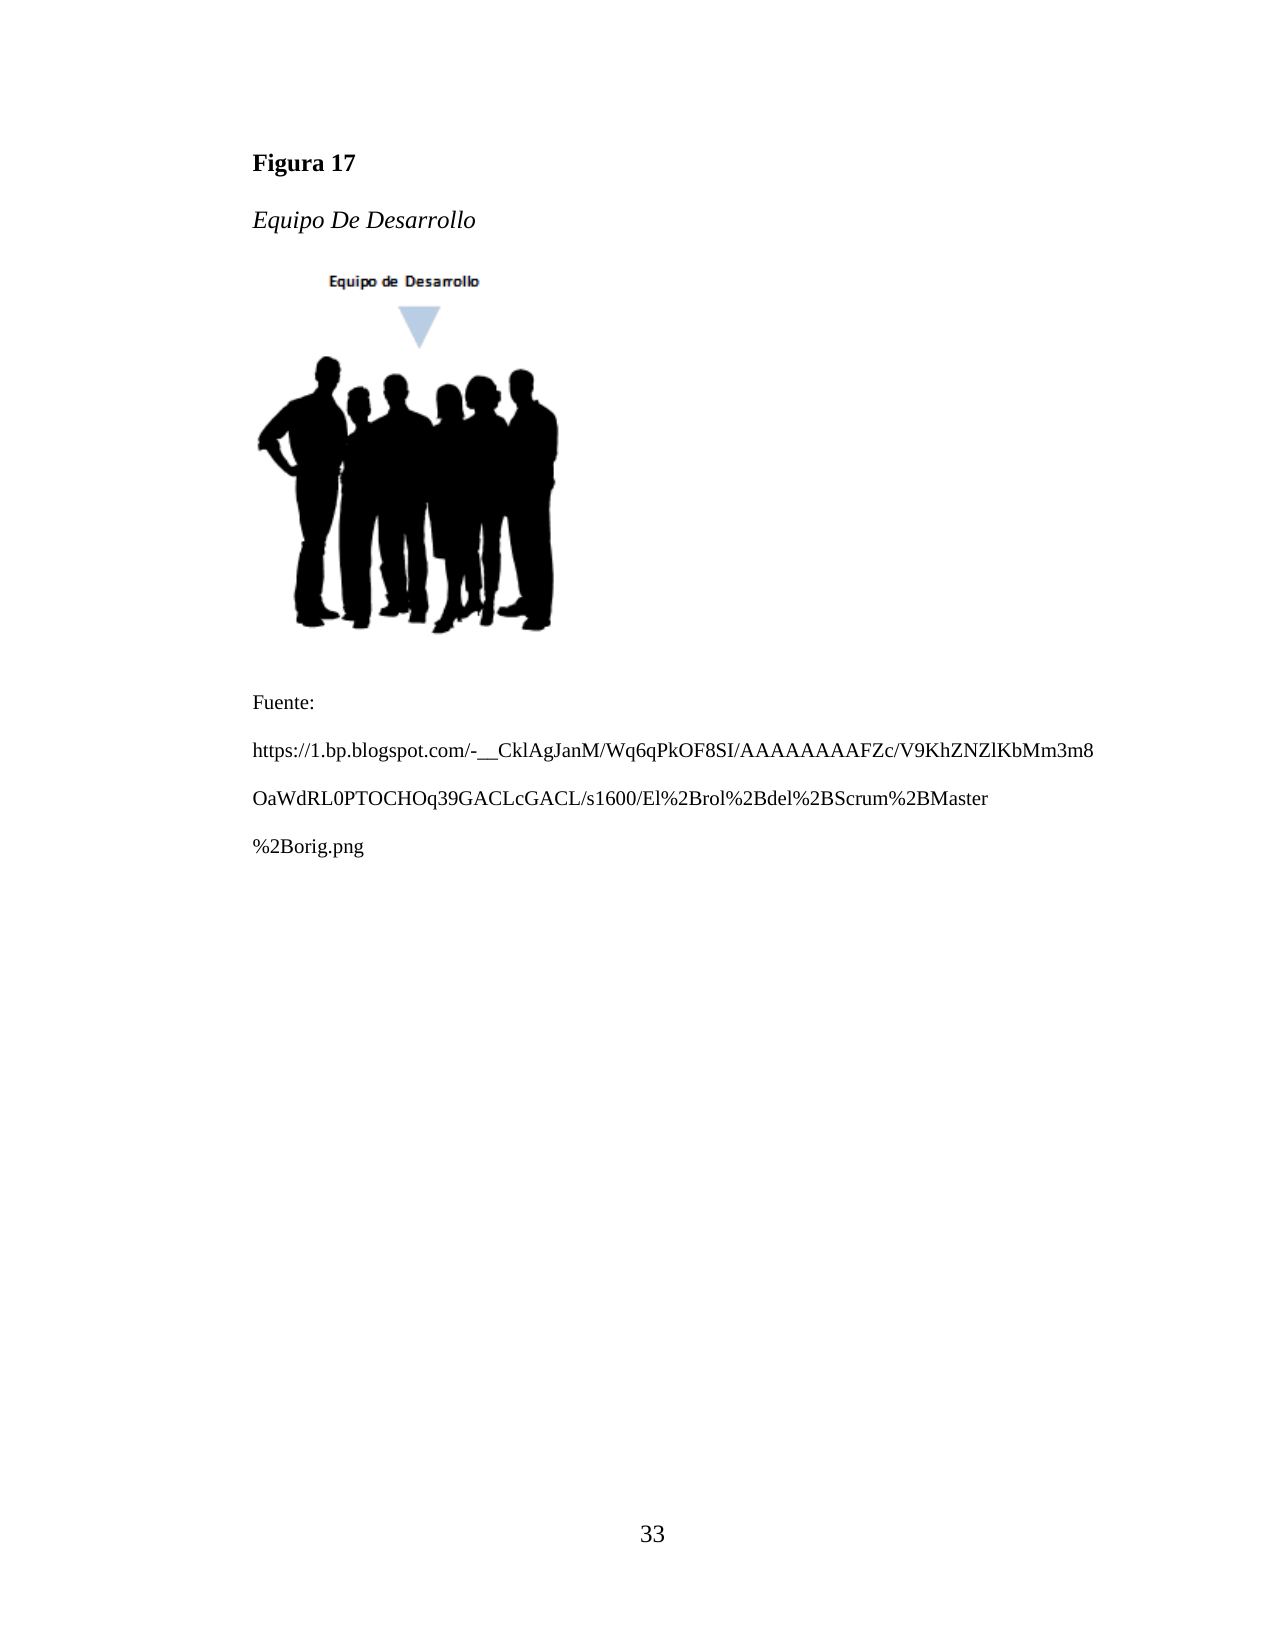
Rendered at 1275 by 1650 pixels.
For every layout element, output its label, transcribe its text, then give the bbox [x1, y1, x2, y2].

text Fuente: https://1.bp.blogspot.com/-__CklAgJanM/Wq6qPkOF8SI/AAAAAAAAFZc/V9KhZNZlKbMm3m8OaWdRL0PTOCHOq39GACLcGACL/s1600/El%2Brol%2Bdel%2BScrum%2BMaster%2Borig.png [252, 690, 1098, 858]
text Figura 17 Equipo De Desarrollo [252, 148, 1098, 234]
picture [252, 262, 571, 662]
